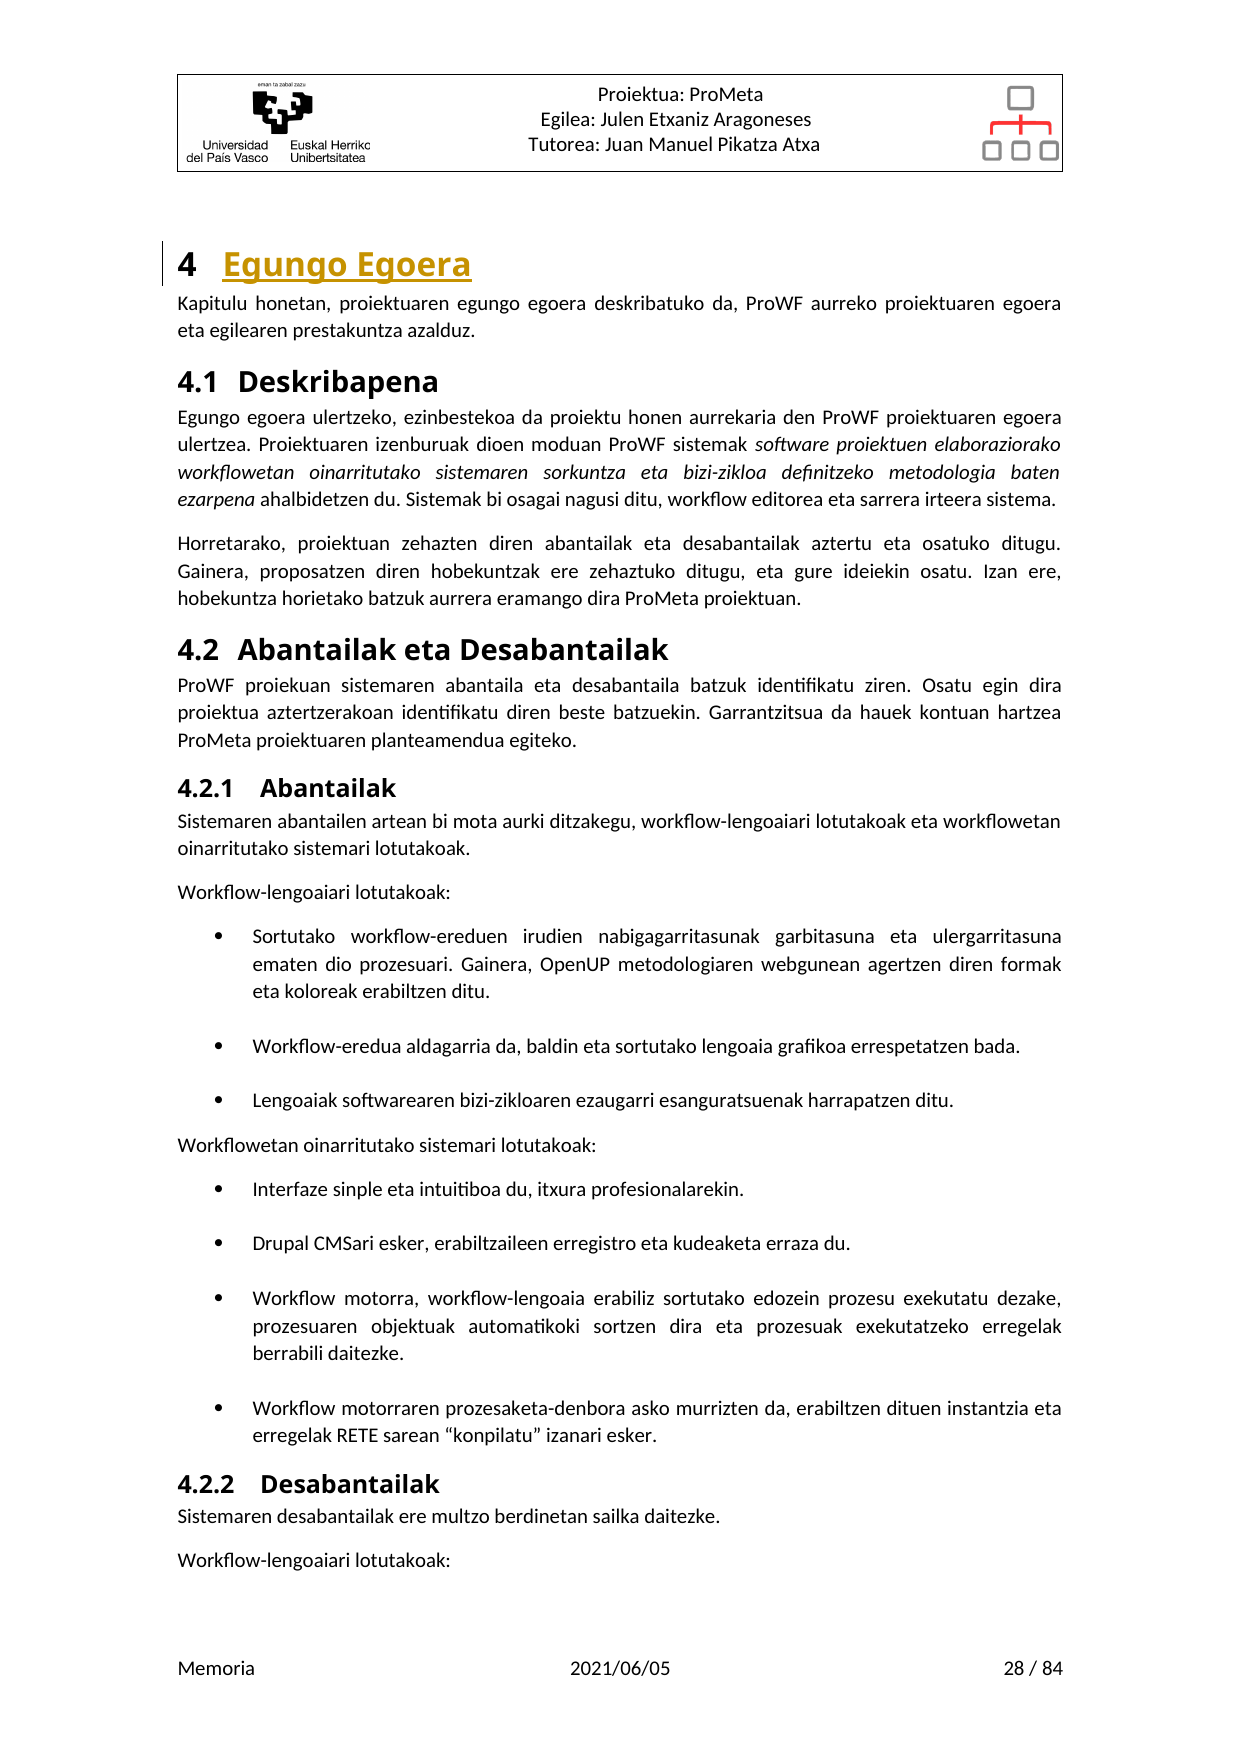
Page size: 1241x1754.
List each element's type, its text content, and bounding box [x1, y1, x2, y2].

list Workflow-eredua aldagarria da, baldin eta sortutako lengoaia grafikoa errespetatzen bada. [215, 1033, 1063, 1058]
text Horretarako, proiektuan zehazten diren abantailak eta desabantailak aztertu eta osatuko ditugu. Gainera, proposatzen diren hobekuntzak ere zehaztuko ditugu, eta gure ideiekin osatu. Izan ere, hobekuntza horietako batzuk aurrera eramango dira ProMeta proiektuan. [177, 531, 1063, 611]
text Kapitulu honetan, proiektuaren egungo egoera deskribatuko da, ProWF aurreko proiektuaren egoera eta egilearen prestakuntza azalduz. [177, 290, 1063, 343]
subtitle Desabantailak [177, 1466, 1063, 1501]
list Drupal CMSari esker, erabiltzaileen erregistro eta kudeaketa erraza du. [215, 1231, 1063, 1256]
list Workflow motorra, workflow-lengoaia erabiliz sortutako edozein prozesu exekutatu dezake, prozesuaren objektuak automatikoki sortzen dira eta prozesuak exekutatzeko erregelak berrabili daitezke. [215, 1285, 1063, 1366]
text Sistemaren abantailen artean bi mota aurki ditzakegu, workflow-lengoaiari lotutakoak eta workflowetan oinarritutako sistemari lotutakoak. [177, 808, 1063, 861]
list Sortutako workflow-ereduen irudien nabigagarritasunak garbitasuna eta ulergarritasuna ematen dio prozesuari. Gainera, OpenUP metodologiaren webgunean agertzen diren formak eta koloreak erabiltzen ditu. [215, 923, 1063, 1003]
list Workflow motorraren prozesaketa-denbora asko murrizten da, erabiltzen dituen instantzia eta erregelak RETE sarean “konpilatu” izanari esker. [215, 1395, 1063, 1448]
text ProWF proiekuan sistemaren abantaila eta desabantaila batzuk identifikatu ziren. Osatu egin dira proiektua aztertzerakoan identifikatu diren beste batzuekin. Garrantzitsua da hauek kontuan hartzea ProMeta proiektuaren planteamendua egiteko. [177, 672, 1063, 752]
picture [182, 80, 370, 162]
text Workflowetan oinarritutako sistemari lotutakoak: [177, 1132, 1063, 1157]
text Workflow-lengoaiari lotutakoak: [177, 879, 1063, 905]
list Interfaze sinple eta intuitiboa du, itxura profesionalarekin. [215, 1176, 1063, 1201]
text Workflow-lengoaiari lotutakoak: [177, 1547, 1063, 1573]
subtitle Abantailak eta Desabantailak [177, 629, 1063, 669]
subtitle Deskribapena [177, 361, 1063, 401]
subtitle Egungo Egoera [177, 241, 1063, 286]
text Sistemaren desabantailak ere multzo berdinetan sailka daitezke. [177, 1503, 1063, 1529]
picture [978, 80, 1060, 162]
subtitle Abantailak [177, 771, 1063, 805]
text Egungo egoera ulertzeko, ezinbestekoa da proiektu honen aurrekaria den ProWF proiektuaren egoera ulertzea. Proiektuaren izenburuak dioen moduan ProWF sistemak software proiektuen elaboraziorako workflowetan oinarritutako sistemaren sorkuntza eta bizi-zikloa definitzeko metodologia baten ezarpena ahalbidetzen du. Sistemak bi osagai nagusi ditu, workflow editorea eta sarrera irteera sistema. [177, 404, 1063, 512]
list Lengoaiak softwarearen bizi-zikloaren ezaugarri esanguratsuenak harrapatzen ditu. [215, 1088, 1063, 1113]
